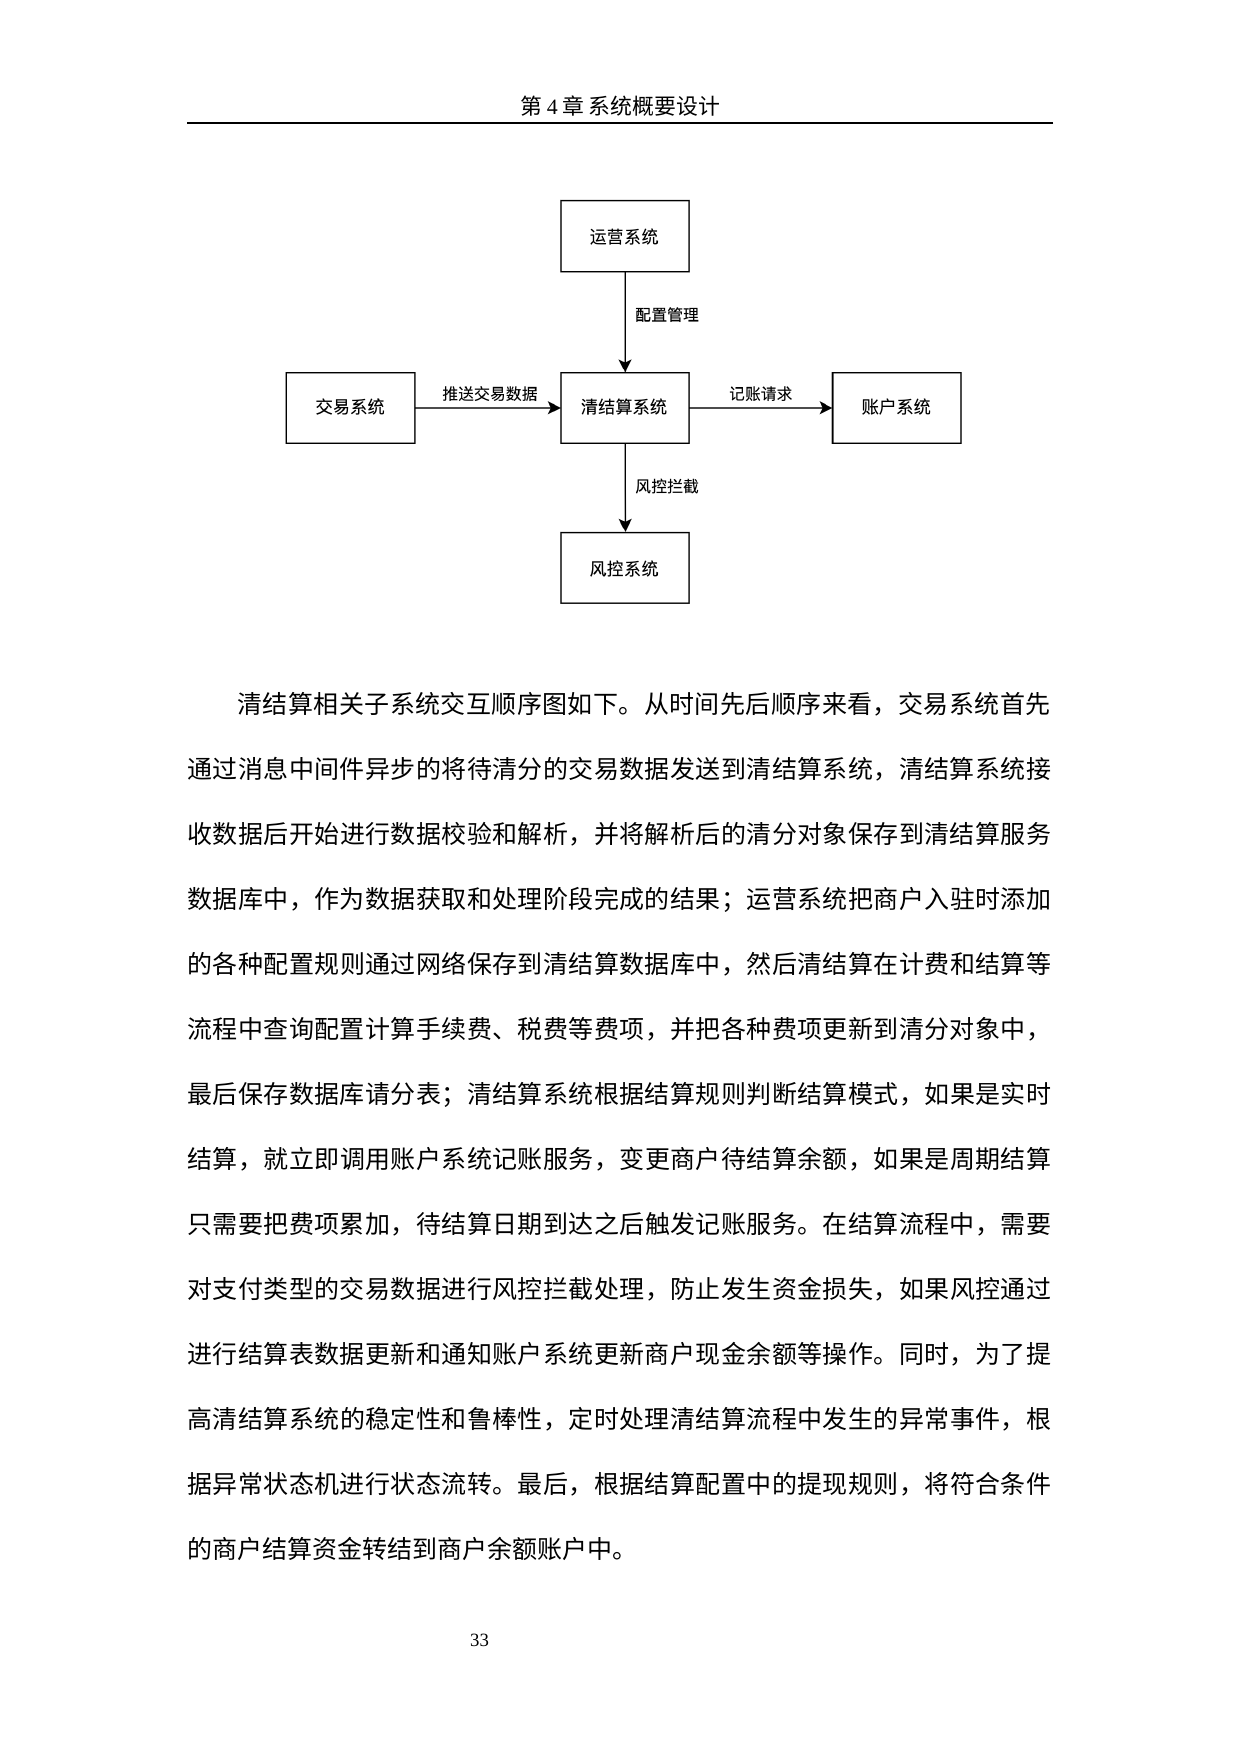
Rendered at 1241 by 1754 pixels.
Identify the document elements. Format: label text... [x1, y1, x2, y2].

picture [256, 186, 990, 623]
text 清结算相关子系统交互顺序图如下。从时间先后顺序来看，交易系统首先通过消息中间件异步的将待清分的交易数据发送到清结算系统，清结算系统接收数据后开始进行数据校验和解析，并将解析后的清分对象保存到清结算服务数据库中，作为数据获取和处理阶段完成的结果；运营系统把商户入驻时添加的各种配置规则通过网络保存到清结算数据库中，然后清结算在计费和结算等流程中查询配置计算手续费、税费等费项，并把各种费项更新到清分对象中，最后保存数据库请分表；清结算系统根据结算规则判断结算模式，如果是实时结算，就立即调用账户系统记账服务，变更商户待结算余额，如果是周期结算，只需要把费项累加，待结算日期到达之后触发记账服务。在结算流程中，需要对支付类型的交易数据进行风控拦截处理，防止发生资金损失，如果风控通过，进行结算表数据更新和通知账户系统更新商户现金余额等操作。同时，为了提高清结算系统的稳定性和鲁棒性，定时处理清结算流程中发生的异常事件，根据异常状态机进行状态流转。最后，根据结算配置中的提现规则，将符合条件的商户结算资金转结到商户余额账户中。 [187, 670, 1053, 1580]
